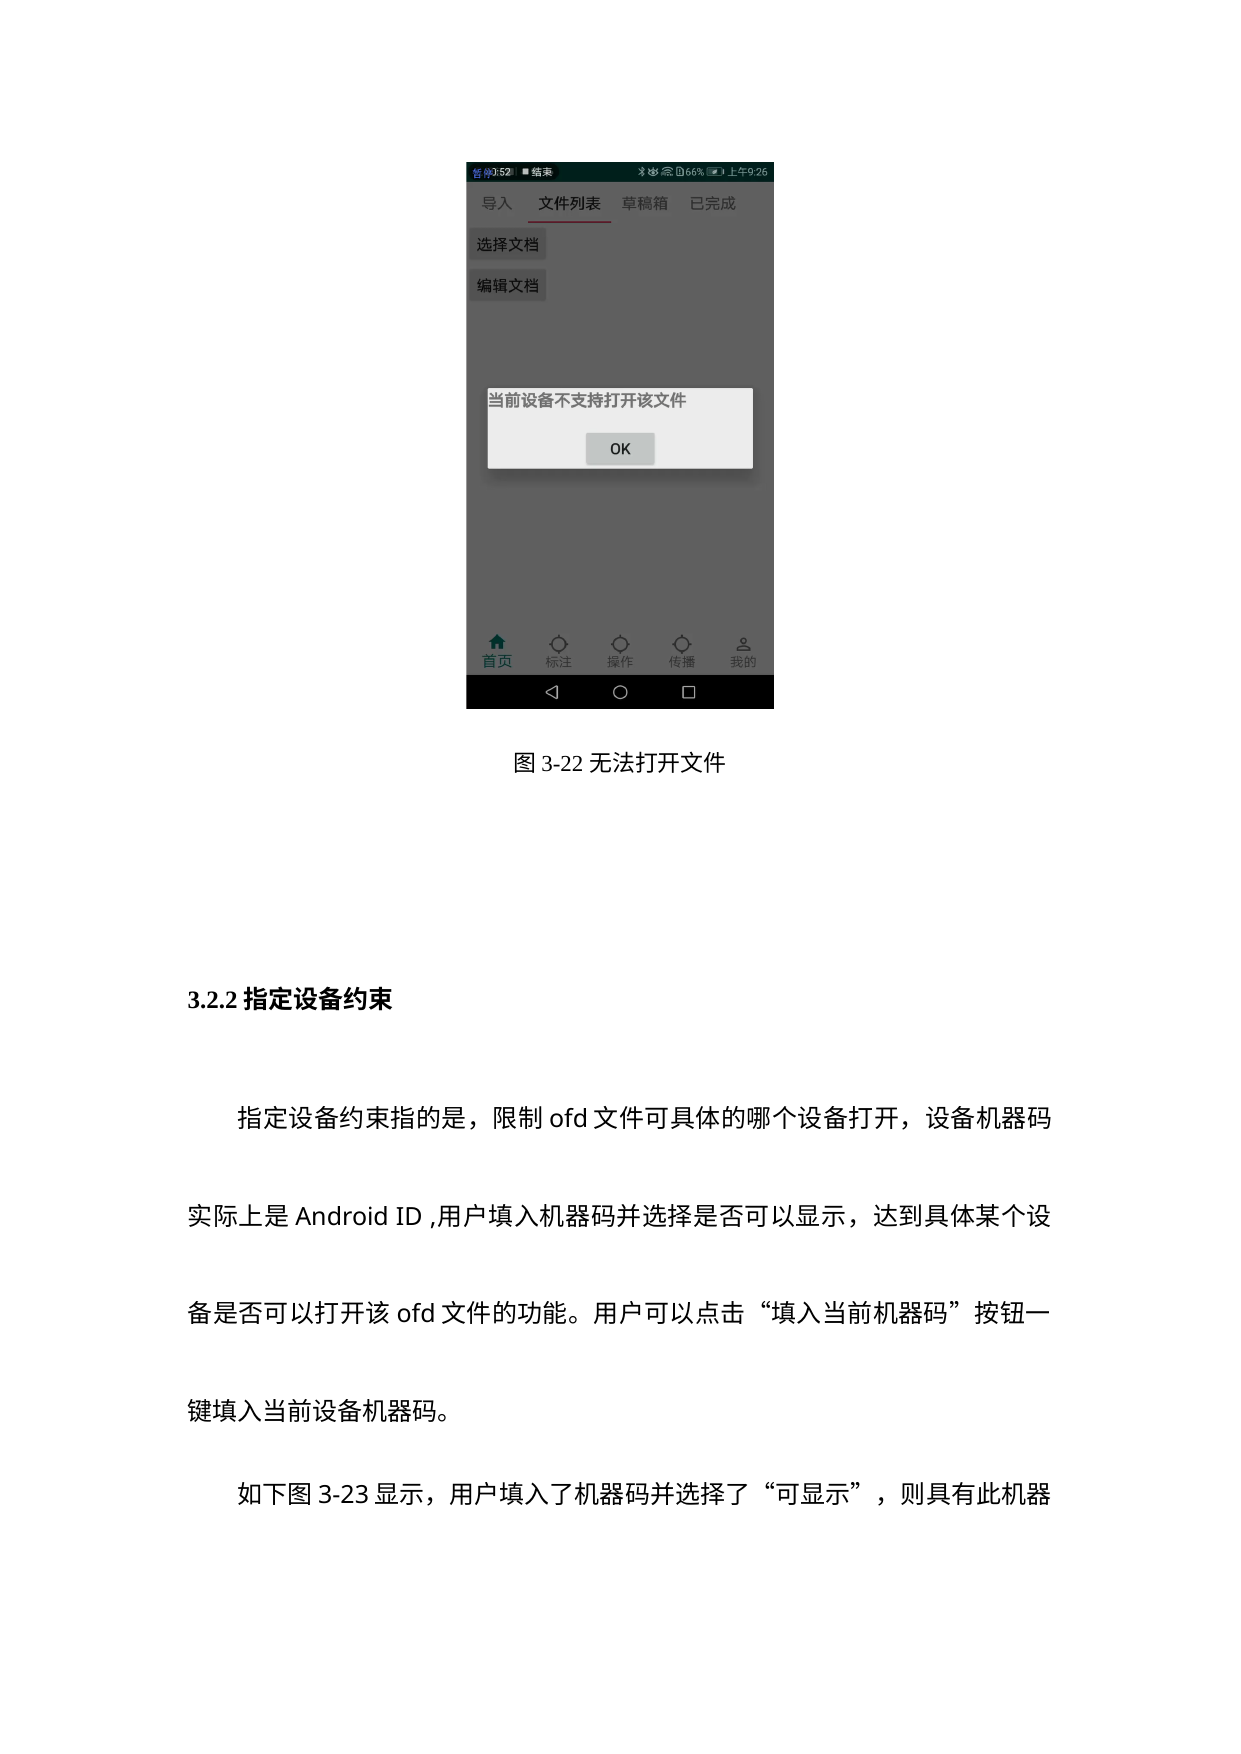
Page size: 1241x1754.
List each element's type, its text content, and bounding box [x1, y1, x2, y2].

text 图3-22 无法打开文件 [187, 729, 1053, 794]
picture [466, 162, 774, 709]
text 指定设备约束指的是，限制ofd文件可具体的哪个设备打开，设备机器码实际上是Android ID ,用户填入机器码并选择是否可以显示，达到具体某个设备是否可以打开该ofd文件的功能。用户可以点击“填入当前机器码”按钮一键填入当前设备机器码。 [187, 1084, 1053, 1442]
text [187, 1460, 1053, 1525]
subtitle 3.2.2 指定设备约束 [187, 966, 1053, 1031]
